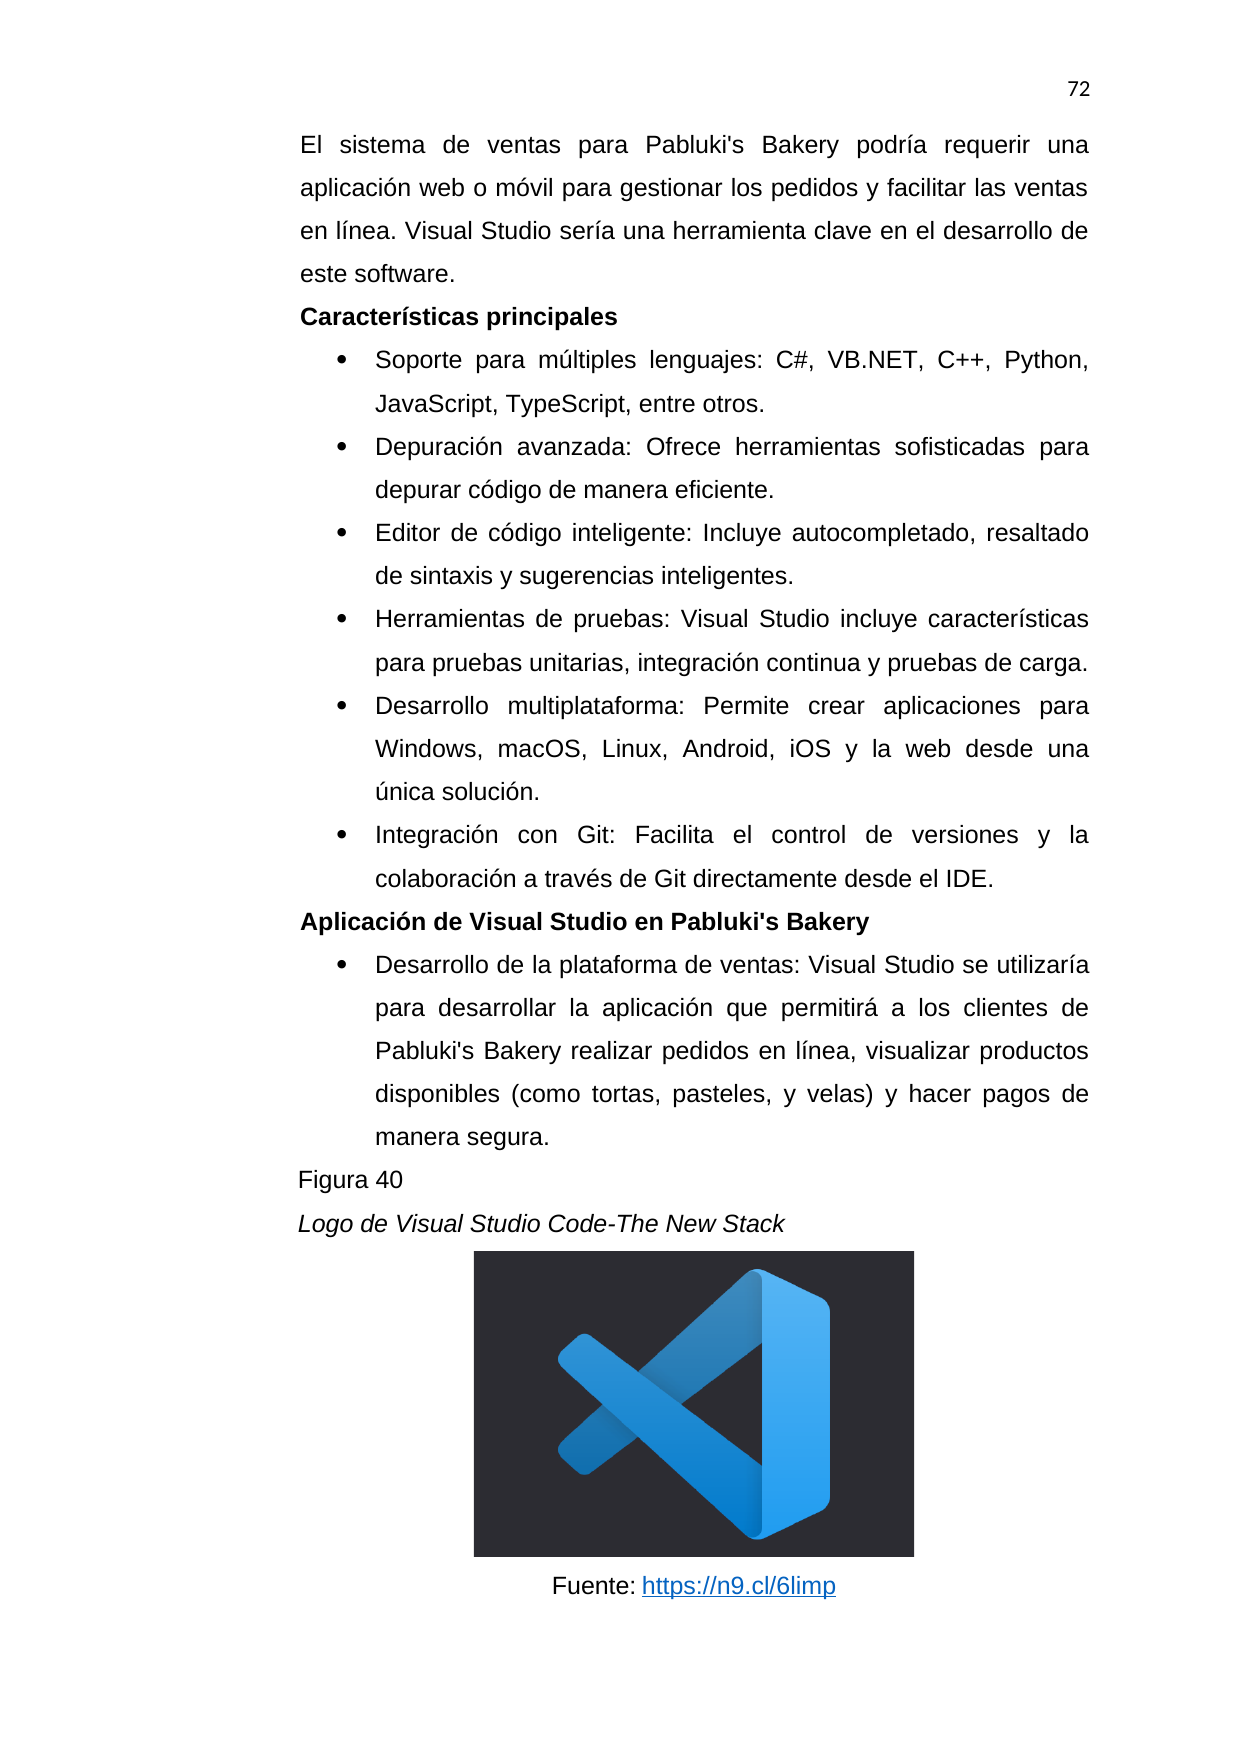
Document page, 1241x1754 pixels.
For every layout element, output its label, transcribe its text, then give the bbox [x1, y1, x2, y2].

list Desarrollo de la plataforma de ventas: Visual Studio se utilizaría para desarrollar la aplicación que permitirá a los clientes de Pabluki's Bakery realizar pedidos en línea, visualizar productos disponibles (como tortas, pasteles, y velas) y hacer pagos de manera segura. [337, 950, 1090, 1151]
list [300, 130, 1090, 288]
list Depuración avanzada: Ofrece herramientas sofisticadas para depurar código de manera eficiente. [337, 432, 1090, 504]
list Aplicación de Visual Studio en Pabluki's Bakery [300, 907, 1090, 935]
list Características principales [300, 302, 1090, 331]
list Herramientas de pruebas: Visual Studio incluye características para pruebas unitarias, integración continua y pruebas de carga. [337, 604, 1090, 676]
list Desarrollo multiplataforma: Permite crear aplicaciones para Windows, macOS, Linux, Android, iOS y la web desde una única solución. [337, 691, 1090, 806]
list Logo de Visual Studio Code-The New Stack [298, 1209, 1090, 1237]
picture [473, 1251, 915, 1557]
list Figura 40 [298, 1166, 1090, 1194]
list Fuente: https://n9.cl/6limp [298, 1571, 1090, 1599]
list Editor de código inteligente: Incluye autocompletado, resaltado de sintaxis y sugerencias inteligentes. [337, 518, 1090, 590]
list Integración con Git: Facilita el control de versiones y la colaboración a través de Git directamente desde el IDE. [337, 820, 1090, 892]
list Soporte para múltiples lenguajes: C#, VB.NET, C++, Python, JavaScript, TypeScript, entre otros. [337, 345, 1090, 417]
